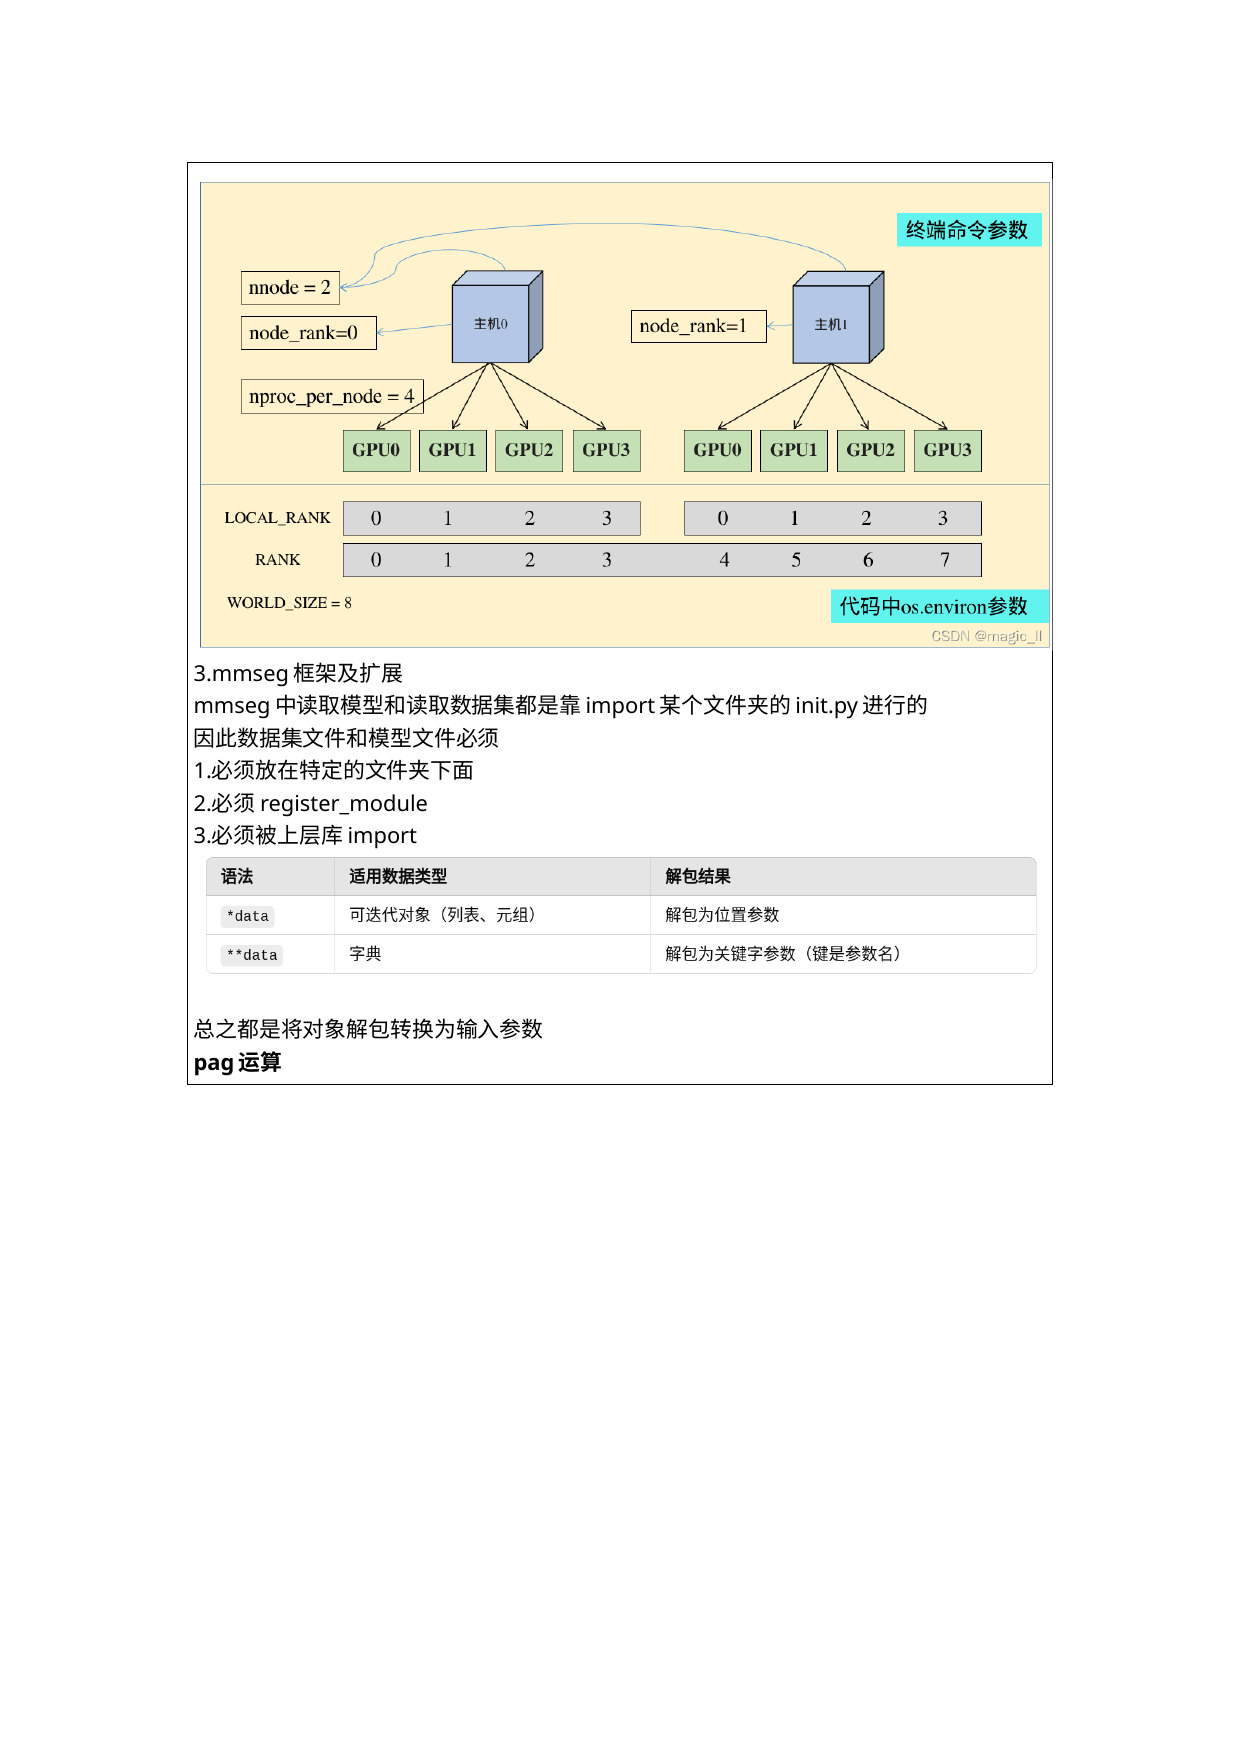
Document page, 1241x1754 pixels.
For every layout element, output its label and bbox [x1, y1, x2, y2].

picture [198, 179, 1053, 651]
table_header [188, 163, 1052, 1084]
picture [193, 850, 1047, 987]
